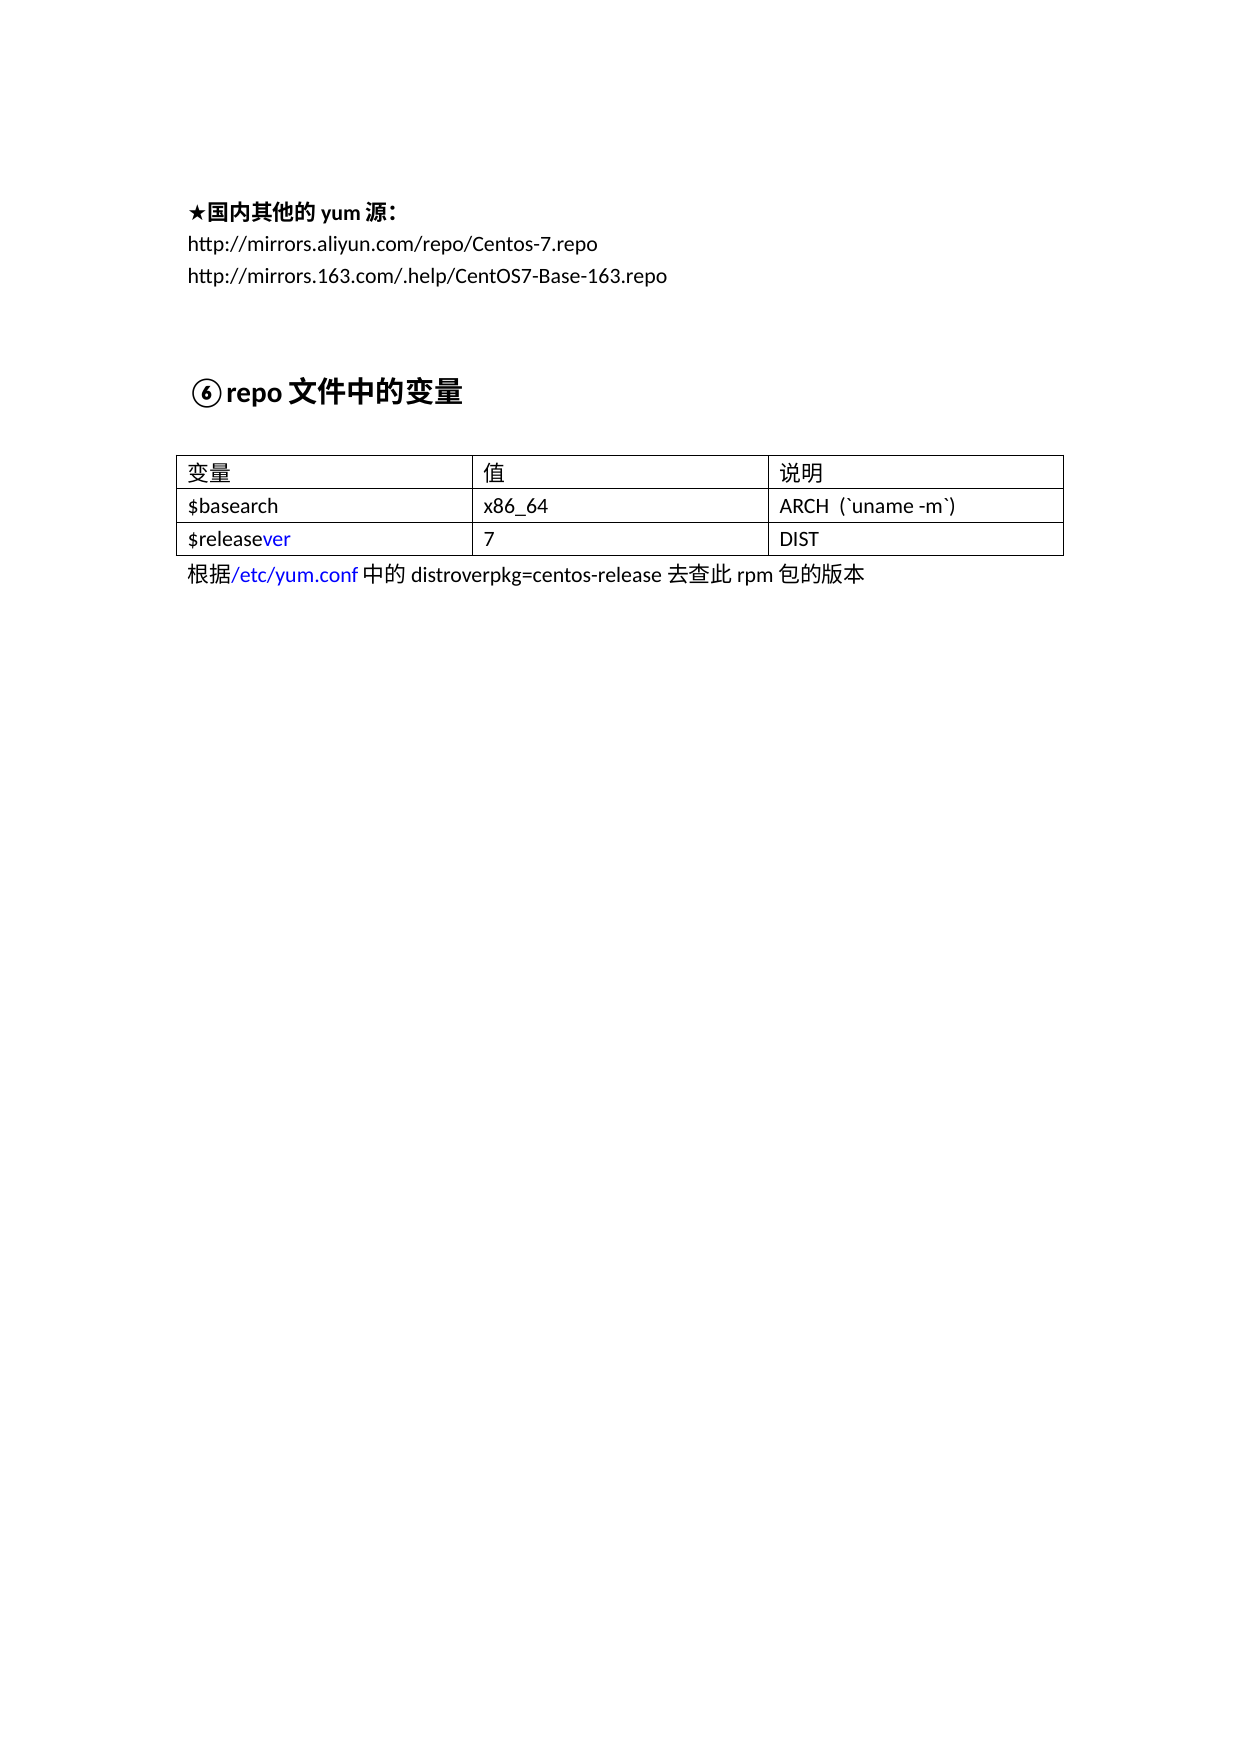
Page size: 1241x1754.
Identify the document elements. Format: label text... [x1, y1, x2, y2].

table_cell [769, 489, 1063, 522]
text http://mirrors.163.com/.help/CentOS7-Base-163.repo [187, 259, 1053, 292]
text http://mirrors.aliyun.com/repo/Centos-7.repo [187, 227, 1053, 259]
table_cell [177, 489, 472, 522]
text 根据/etc/yum.conf中的distroverpkg=centos-release 去查此rpm包的版本 [187, 556, 1053, 589]
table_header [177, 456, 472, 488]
text ⑥repo文件中的变量 [187, 357, 1053, 422]
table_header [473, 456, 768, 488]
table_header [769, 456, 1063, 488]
text ★国内其他的yum源： [187, 194, 1053, 227]
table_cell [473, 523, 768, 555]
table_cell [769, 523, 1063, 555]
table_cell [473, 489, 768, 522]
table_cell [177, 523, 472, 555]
